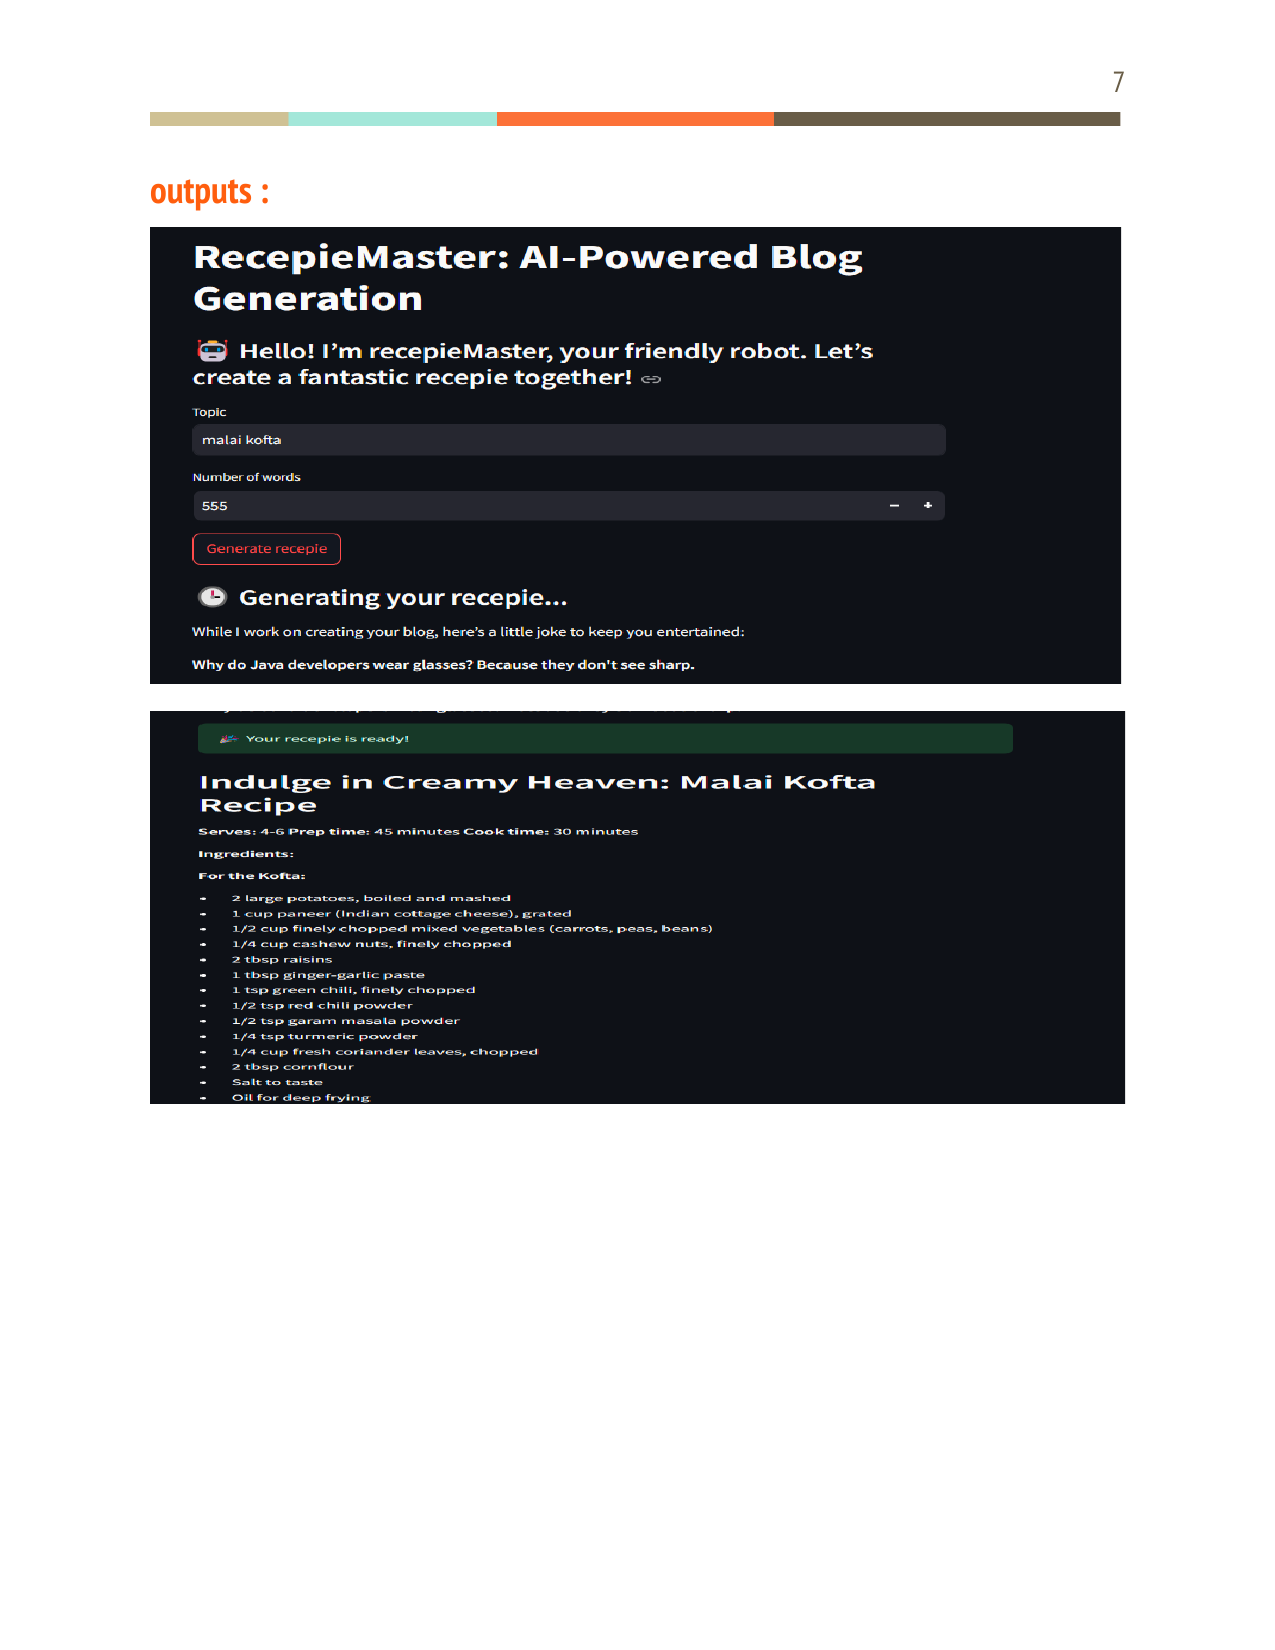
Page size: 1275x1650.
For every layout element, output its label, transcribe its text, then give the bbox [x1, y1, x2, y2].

picture [150, 227, 1122, 684]
picture [150, 711, 1125, 1104]
picture [150, 112, 1121, 126]
